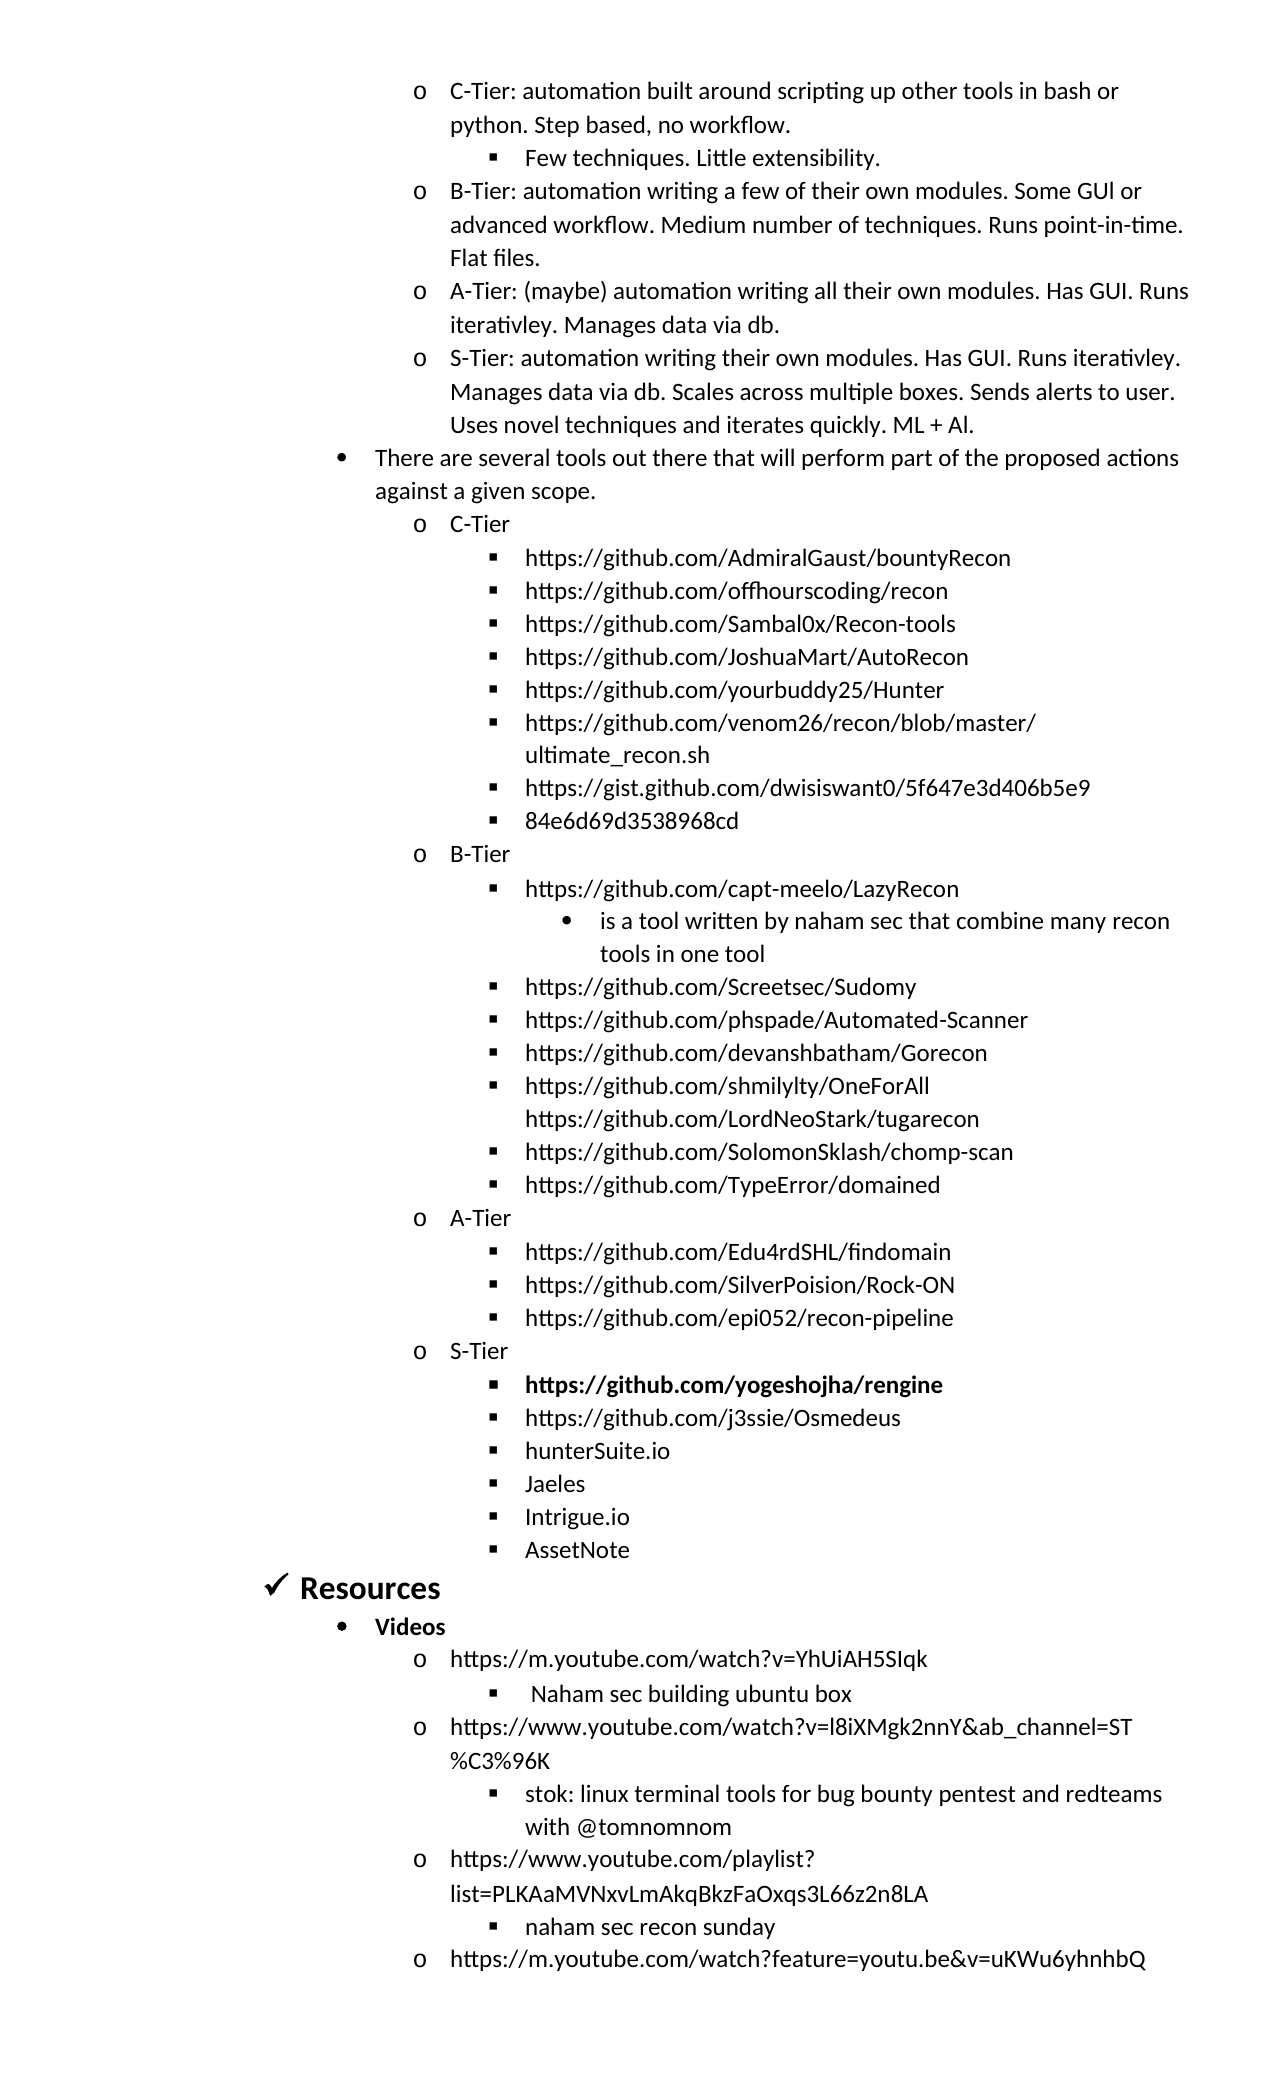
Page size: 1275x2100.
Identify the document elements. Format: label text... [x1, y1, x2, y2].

list AssetNote [487, 1534, 1200, 1564]
list is a tool written by naham sec that combine many recon tools in one tool [562, 906, 1200, 969]
list There are several tools out there that will perform part of the proposed actions against a given scope. [337, 442, 1200, 506]
list https://github.com/yourbuddy25/Hunter [487, 674, 1200, 704]
list Resources [262, 1567, 1200, 1607]
list https://github.com/j3ssie/Osmedeus [487, 1402, 1200, 1433]
list Few techniques. Little extensibility. [487, 142, 1200, 173]
list https://github.com/SilverPoision/Rock-ON [487, 1269, 1200, 1299]
list https://github.com/devanshbatham/Gorecon [487, 1037, 1200, 1068]
list C-Tier [412, 508, 1200, 540]
list Jaeles [487, 1468, 1200, 1498]
list https://github.com/phspade/Automated-Scanner [487, 1004, 1200, 1035]
list https://github.com/venom26/recon/blob/master/ultimate_recon.sh [487, 707, 1200, 770]
list https://github.com/shmilylty/OneForAll https://github.com/LordNeoStark/tugarecon [487, 1070, 1200, 1134]
list S-Tier: automation writing their own modules. Has GUI. Runs iterativley. Manages data via db. Scales across multiple boxes. Sends alerts to user. Uses novel techniques and iterates quickly. ML + Al. [412, 342, 1200, 440]
list S-Tier [412, 1335, 1200, 1367]
list naham sec recon sunday [487, 1911, 1200, 1941]
list B-Tier: automation writing a few of their own modules. Some GUl or advanced workflow. Medium number of techniques. Runs point-in-time. Flat files. [412, 175, 1200, 273]
list https://m.youtube.com/watch?feature=youtu.be&v=uKWu6yhnhbQ [412, 1944, 1200, 1975]
list B-Tier [412, 838, 1200, 870]
list A-Tier [412, 1202, 1200, 1234]
list https://github.com/Screetsec/Sudomy [487, 971, 1200, 1002]
list Intrigue.io [487, 1501, 1200, 1531]
list https://github.com/Edu4rdSHL/findomain [487, 1236, 1200, 1267]
list https://www.youtube.com/playlist?list=PLKAaMVNxvLmAkqBkzFaOxqs3L66z2n8LA [412, 1844, 1200, 1908]
list https://github.com/SolomonSklash/chomp-scan [487, 1136, 1200, 1167]
list Naham sec building ubuntu box [487, 1678, 1200, 1708]
list C-Tier: automation built around scripting up other tools in bash or python. Step based, no workflow. [412, 75, 1200, 140]
list https://gist.github.com/dwisiswant0/5f647e3d406b5e9 [487, 773, 1200, 803]
list https://github.com/AdmiralGaust/bountyRecon [487, 542, 1200, 573]
list https://github.com/offhourscoding/recon [487, 575, 1200, 606]
list https://github.com/JoshuaMart/AutoRecon [487, 641, 1200, 671]
list A-Tier: (maybe) automation writing all their own modules. Has GUI. Runs iterativley. Manages data via db. [412, 275, 1200, 340]
list https://github.com/TypeError/domained [487, 1169, 1200, 1199]
list Videos [337, 1611, 1200, 1641]
list https://www.youtube.com/watch?v=l8iXMgk2nnY&ab_channel=ST%C3%96K [412, 1711, 1200, 1775]
list https://github.com/yogeshojha/rengine [487, 1369, 1200, 1400]
list https://github.com/epi052/recon-pipeline [487, 1302, 1200, 1332]
list hunterSuite.io [487, 1435, 1200, 1466]
list https://m.youtube.com/watch?v=YhUiAH5SIqk [412, 1643, 1200, 1675]
list https://github.com/capt-meelo/LazyRecon [487, 873, 1200, 903]
list https://github.com/Sambal0x/Recon-tools [487, 608, 1200, 638]
list stok: linux terminal tools for bug bounty pentest and redteams with @tomnomnom [487, 1778, 1200, 1841]
list 84e6d69d3538968cd [487, 806, 1200, 836]
